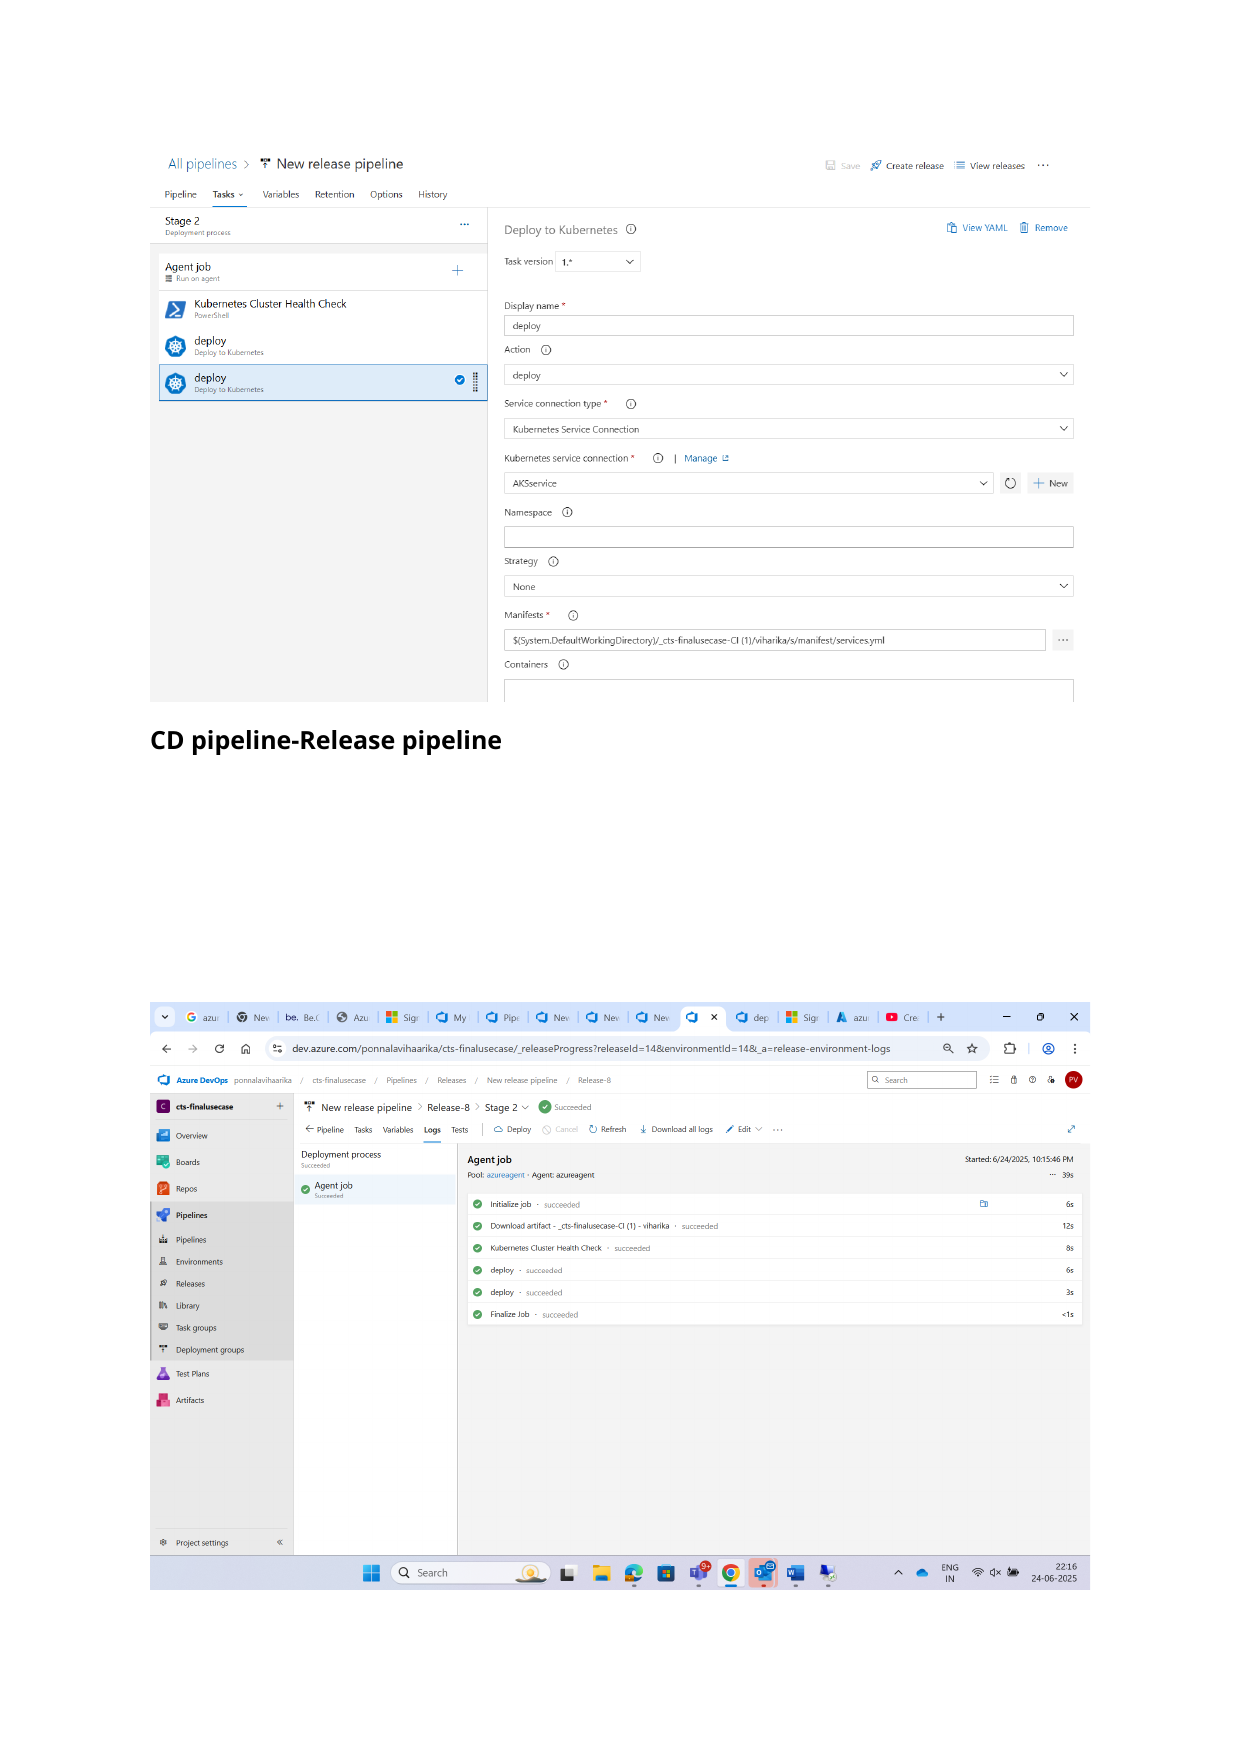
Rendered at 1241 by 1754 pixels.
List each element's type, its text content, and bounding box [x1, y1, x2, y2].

text CD pipeline-Release pipeline [150, 723, 1090, 757]
picture [150, 1002, 1091, 1590]
picture [150, 150, 1091, 702]
